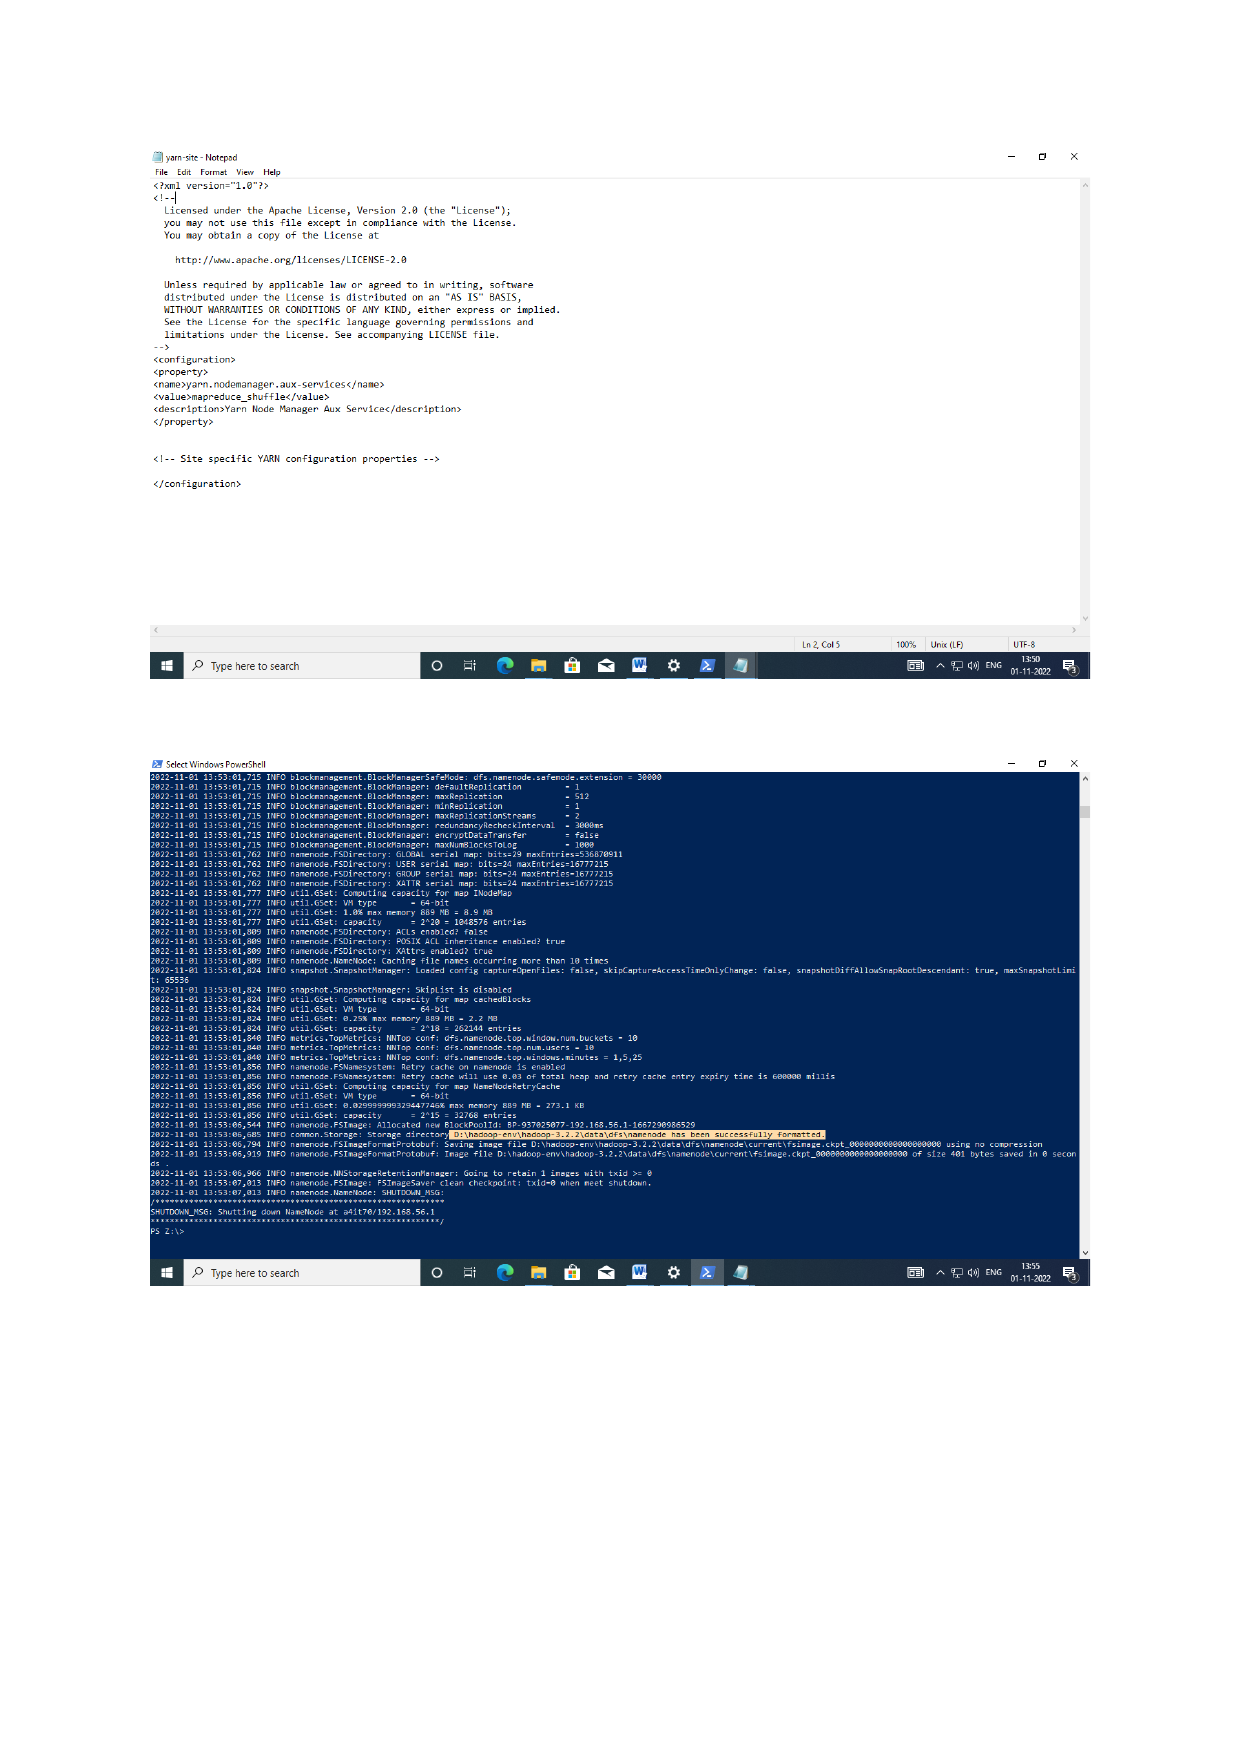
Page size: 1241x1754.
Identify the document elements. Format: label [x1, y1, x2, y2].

picture [150, 756, 1091, 1286]
picture [150, 150, 1091, 679]
